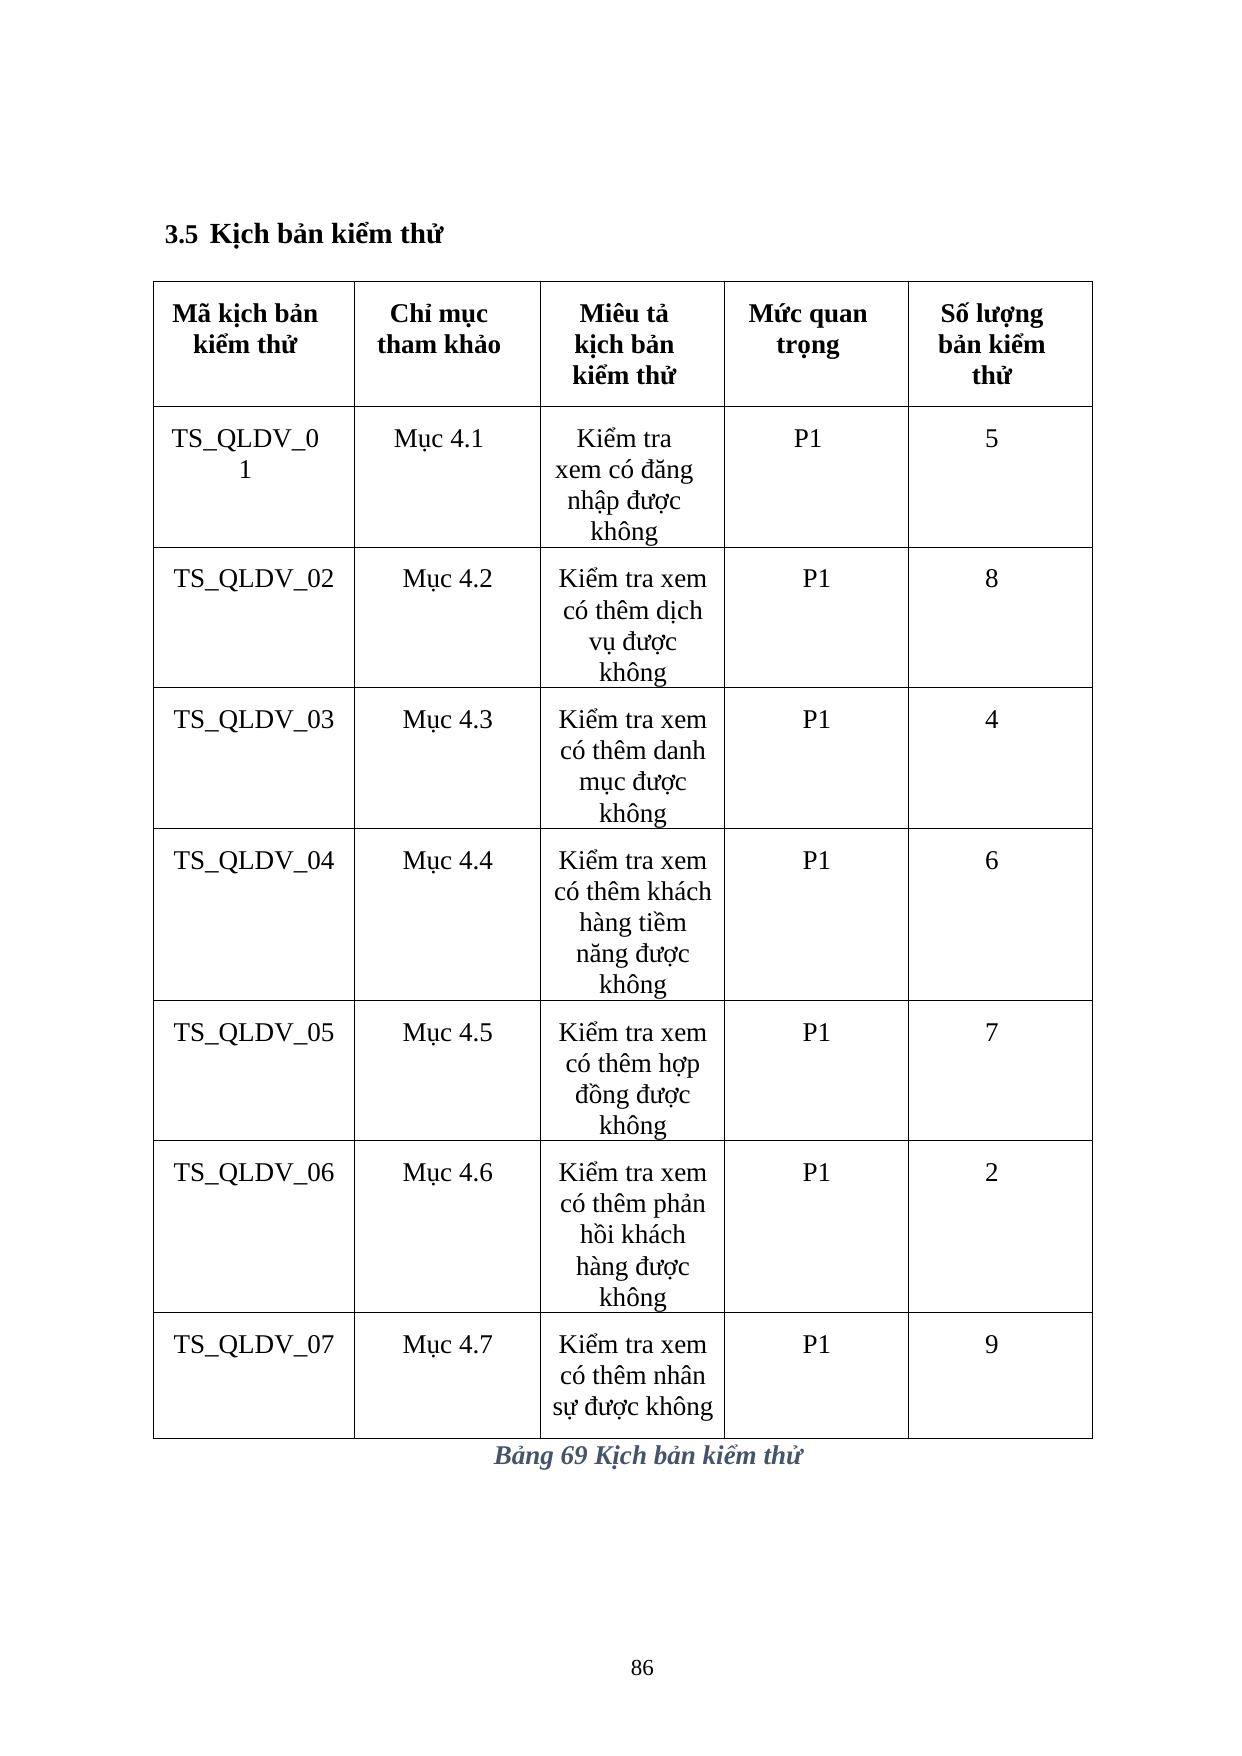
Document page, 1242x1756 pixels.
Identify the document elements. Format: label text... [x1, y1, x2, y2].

table_cell P1 [725, 1141, 908, 1312]
table_header Mức quan trọng [725, 282, 908, 406]
table_header Miêu tả kịch bản kiểm thử [541, 282, 724, 406]
table_cell Kiểm tra xem có thêm khách hàng tiềm năng được không [541, 829, 724, 999]
table_cell Mục 4.4 [355, 829, 540, 999]
table_cell P1 [725, 688, 908, 828]
table_cell 5 [909, 407, 1092, 547]
table_cell Mục 4.6 [355, 1141, 540, 1312]
table_header Chỉ mục tham khảo [355, 282, 540, 406]
table_cell Mục 4.7 [355, 1313, 540, 1438]
table_cell P1 [725, 1001, 908, 1140]
table_cell 9 [909, 1313, 1092, 1438]
table_cell Mục 4.5 [355, 1001, 540, 1140]
table_cell TS_QLDV_06 [154, 1141, 354, 1312]
table_cell 4 [909, 688, 1092, 828]
table_cell TS_QLDV_02 [154, 548, 354, 687]
subtitle Kịch bản kiểm thử [164, 216, 1131, 249]
table_cell P1 [725, 829, 908, 999]
table_cell Kiểm tra xem có thêm hợp đồng được không [541, 1001, 724, 1140]
table_cell TS_QLDV_03 [154, 688, 354, 828]
table_cell Kiểm tra xem có đăng nhập được không [541, 407, 724, 547]
table_cell Mục 4.1 [355, 407, 540, 547]
table_cell Kiểm tra xem có thêm dịch vụ được không [541, 548, 724, 687]
table_cell Mục 4.2 [355, 548, 540, 687]
table_cell P1 [725, 1313, 908, 1438]
table_header Số lượng bản kiểm thử [909, 282, 1092, 406]
table_cell 2 [909, 1141, 1092, 1312]
table_cell TS_QLDV_01 [154, 407, 354, 547]
table_cell TS_QLDV_05 [154, 1001, 354, 1140]
table_cell 6 [909, 829, 1092, 999]
table_cell P1 [725, 407, 908, 547]
table_cell 7 [909, 1001, 1092, 1140]
table_header Mã kịch bản kiểm thử [154, 282, 354, 406]
table_cell 8 [909, 548, 1092, 687]
table_cell P1 [725, 548, 908, 687]
table_cell Mục 4.3 [355, 688, 540, 828]
table_cell TS_QLDV_04 [154, 829, 354, 999]
table_cell TS_QLDV_07 [154, 1313, 354, 1438]
table_cell Kiểm tra xem có thêm danh mục được không [541, 688, 724, 828]
table_cell Kiểm tra xem có thêm phản hồi khách hàng được không [541, 1141, 724, 1312]
table_cell Kiểm tra xem có thêm nhân sự được không [541, 1313, 724, 1438]
